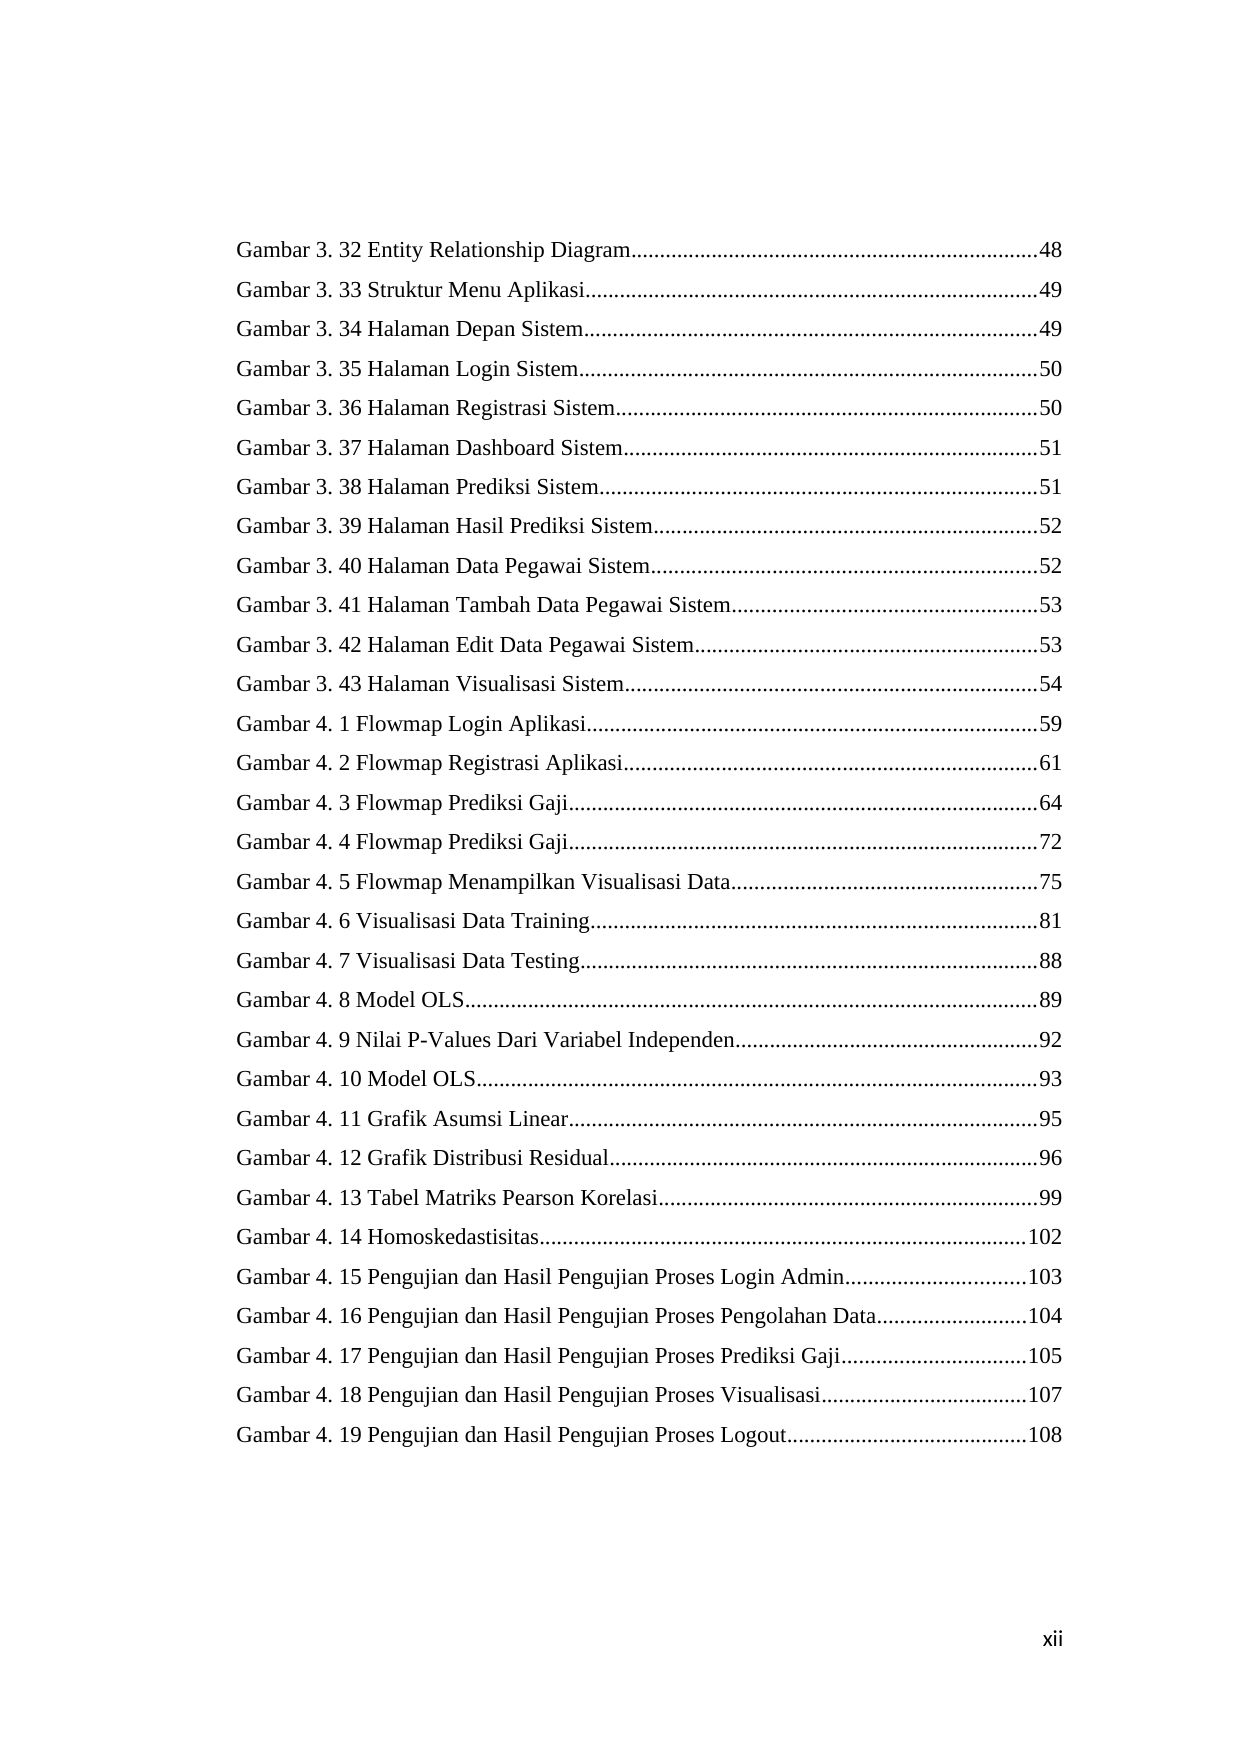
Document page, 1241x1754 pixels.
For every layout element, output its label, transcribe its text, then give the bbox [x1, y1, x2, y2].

text Gambar 3. 38 Halaman Prediksi Sistem 51 [236, 473, 1063, 499]
text Gambar 4. 9 Nilai P-Values Dari Variabel Independen 92 [236, 1026, 1063, 1052]
text Gambar 4. 6 Visualisasi Data Training 81 [236, 907, 1063, 934]
text Gambar 4. 4 Flowmap Prediksi Gaji 72 [236, 828, 1063, 855]
text Gambar 4. 15 Pengujian dan Hasil Pengujian Proses Login Admin 103 [236, 1263, 1063, 1289]
text Gambar 4. 16 Pengujian dan Hasil Pengujian Proses Pengolahan Data 104 [236, 1302, 1063, 1328]
text Gambar 4. 3 Flowmap Prediksi Gaji 64 [236, 789, 1063, 815]
text Gambar 3. 35 Halaman Login Sistem 50 [236, 355, 1063, 381]
text Gambar 4. 7 Visualisasi Data Testing 88 [236, 947, 1063, 973]
text Gambar 3. 43 Halaman Visualisasi Sistem 54 [236, 671, 1063, 697]
text Gambar 3. 37 Halaman Dashboard Sistem 51 [236, 434, 1063, 460]
text Gambar 4. 18 Pengujian dan Hasil Pengujian Proses Visualisasi 107 [236, 1381, 1063, 1407]
text Gambar 3. 40 Halaman Data Pegawai Sistem 52 [236, 552, 1063, 578]
text Gambar 4. 5 Flowmap Menampilkan Visualisasi Data 75 [236, 868, 1063, 894]
text Gambar 3. 42 Halaman Edit Data Pegawai Sistem 53 [236, 631, 1063, 657]
text Gambar 4. 11 Grafik Asumsi Linear 95 [236, 1105, 1063, 1131]
text Gambar 3. 41 Halaman Tambah Data Pegawai Sistem 53 [236, 592, 1063, 618]
text Gambar 4. 14 Homoskedastisitas 102 [236, 1223, 1063, 1249]
text Gambar 4. 17 Pengujian dan Hasil Pengujian Proses Prediksi Gaji 105 [236, 1342, 1063, 1368]
text Gambar 4. 1 Flowmap Login Aplikasi 59 [236, 710, 1063, 736]
text Gambar 3. 34 Halaman Depan Sistem 49 [236, 315, 1063, 342]
text Gambar 3. 39 Halaman Hasil Prediksi Sistem 52 [236, 513, 1063, 539]
text Gambar 3. 33 Struktur Menu Aplikasi 49 [236, 276, 1063, 302]
text Gambar 4. 12 Grafik Distribusi Residual 96 [236, 1144, 1063, 1171]
text Gambar 4. 19 Pengujian dan Hasil Pengujian Proses Logout 108 [236, 1421, 1063, 1447]
text Gambar 4. 8 Model OLS 89 [236, 986, 1063, 1013]
text Gambar 4. 10 Model OLS 93 [236, 1065, 1063, 1092]
text Gambar 4. 13 Tabel Matriks Pearson Korelasi 99 [236, 1184, 1063, 1210]
text Gambar 3. 32 Entity Relationship Diagram 48 [236, 236, 1063, 263]
text Gambar 4. 2 Flowmap Registrasi Aplikasi 61 [236, 749, 1063, 776]
text Gambar 3. 36 Halaman Registrasi Sistem 50 [236, 394, 1063, 421]
